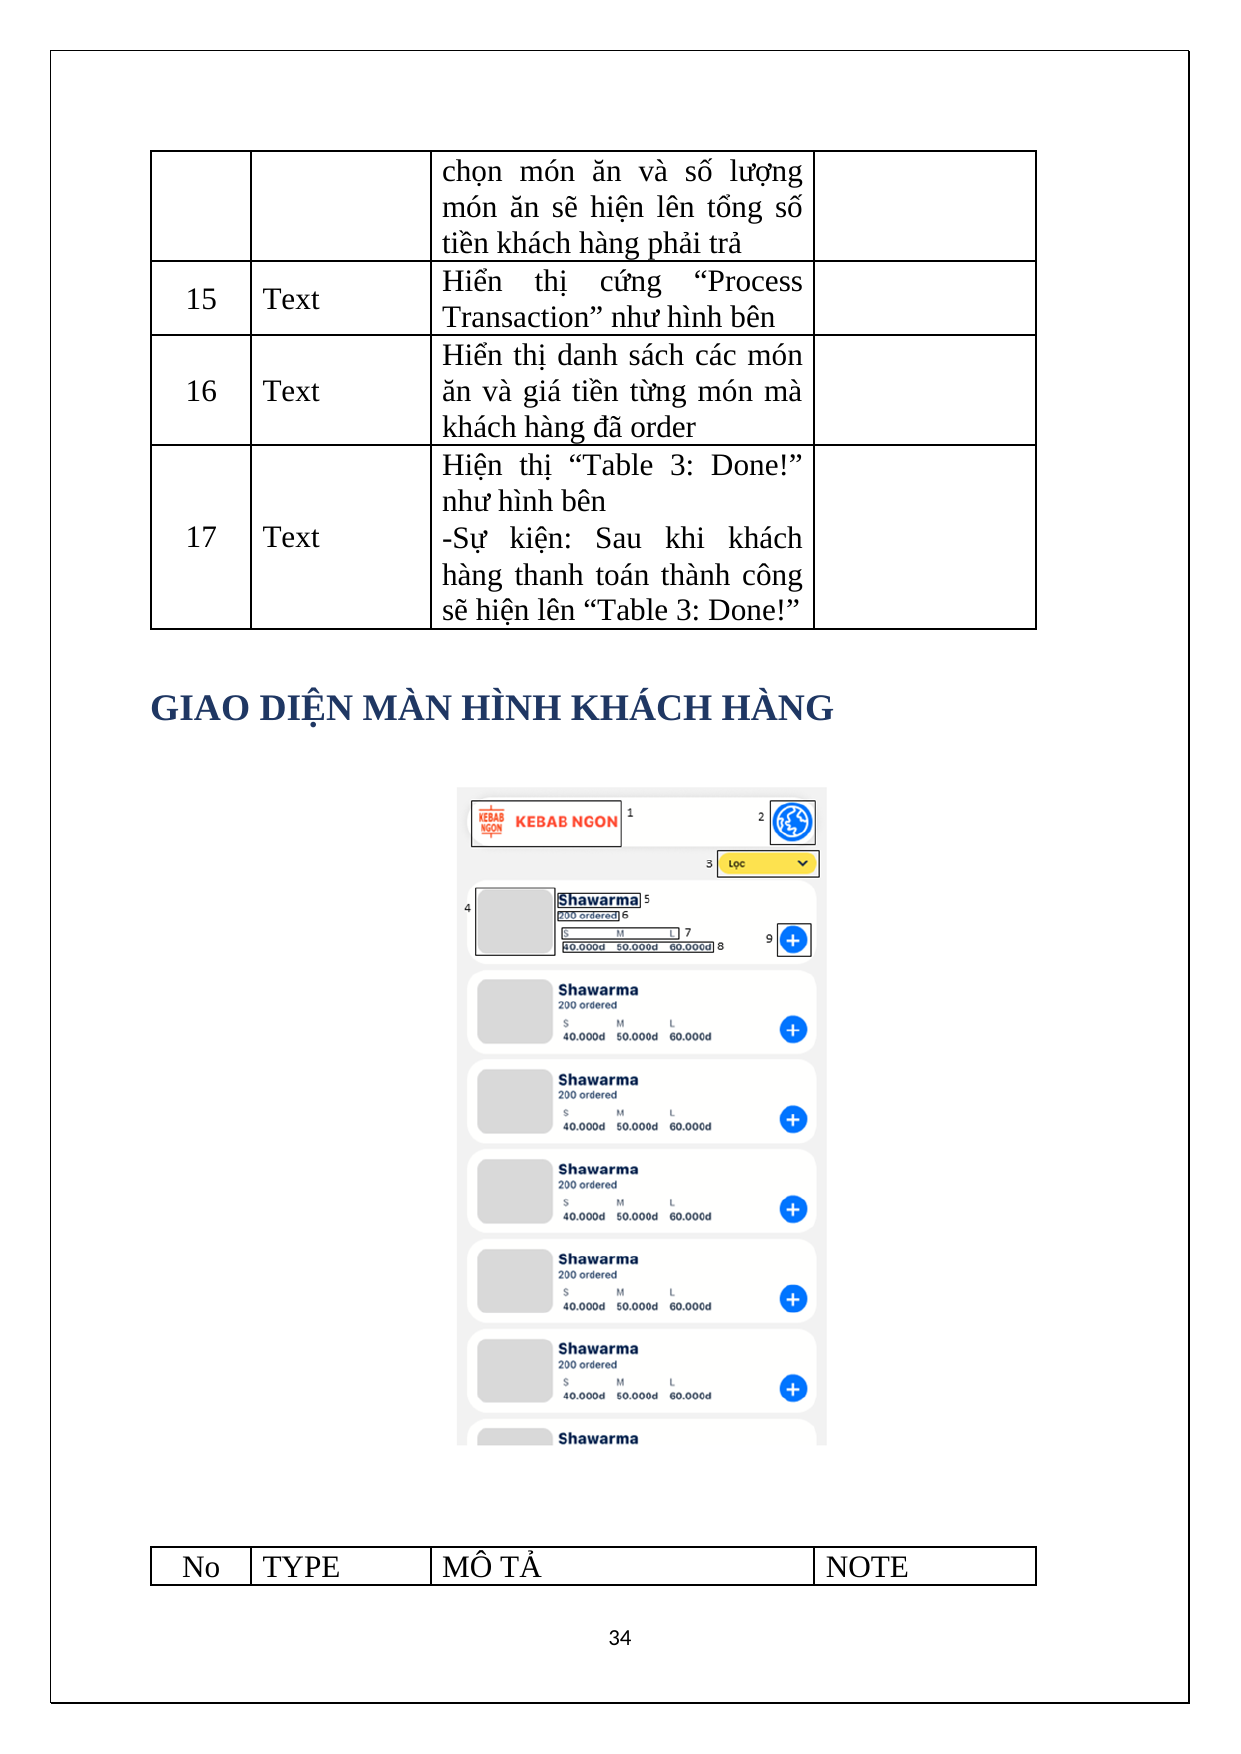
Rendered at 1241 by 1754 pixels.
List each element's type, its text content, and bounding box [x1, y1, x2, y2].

table_cell Text [252, 262, 430, 334]
table_cell 17 [152, 446, 250, 628]
table_cell 16 [152, 336, 250, 444]
table_cell Text [252, 446, 430, 628]
table_cell Hiển thị cứng “Process Transaction” như hình bên [432, 262, 813, 334]
table_header TYPE [252, 1548, 430, 1584]
table_cell [815, 262, 1035, 334]
table_cell 15 [152, 262, 250, 334]
table_cell [815, 446, 1035, 628]
table_header No [152, 1548, 250, 1584]
table_cell [815, 336, 1035, 444]
table_cell Text [252, 336, 430, 444]
subtitle GIAO DIỆN MÀN HÌNH KHÁCH HÀNG [150, 685, 1089, 728]
picture [150, 776, 1090, 1482]
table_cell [432, 152, 813, 260]
table_cell Hiện thị “Table 3: Done!” như hình bên [432, 446, 813, 518]
table_cell Hiển thị danh sách các món ăn và giá tiền từng món mà khách hàng đã order [432, 336, 813, 444]
table_header MÔ TẢ [432, 1548, 813, 1584]
table_header NOTE [815, 1548, 1035, 1584]
table_cell -Sự kiện: Sau khi khách hàng thanh toán thành công sẽ hiện lên “Table 3: Done!” [432, 518, 813, 628]
